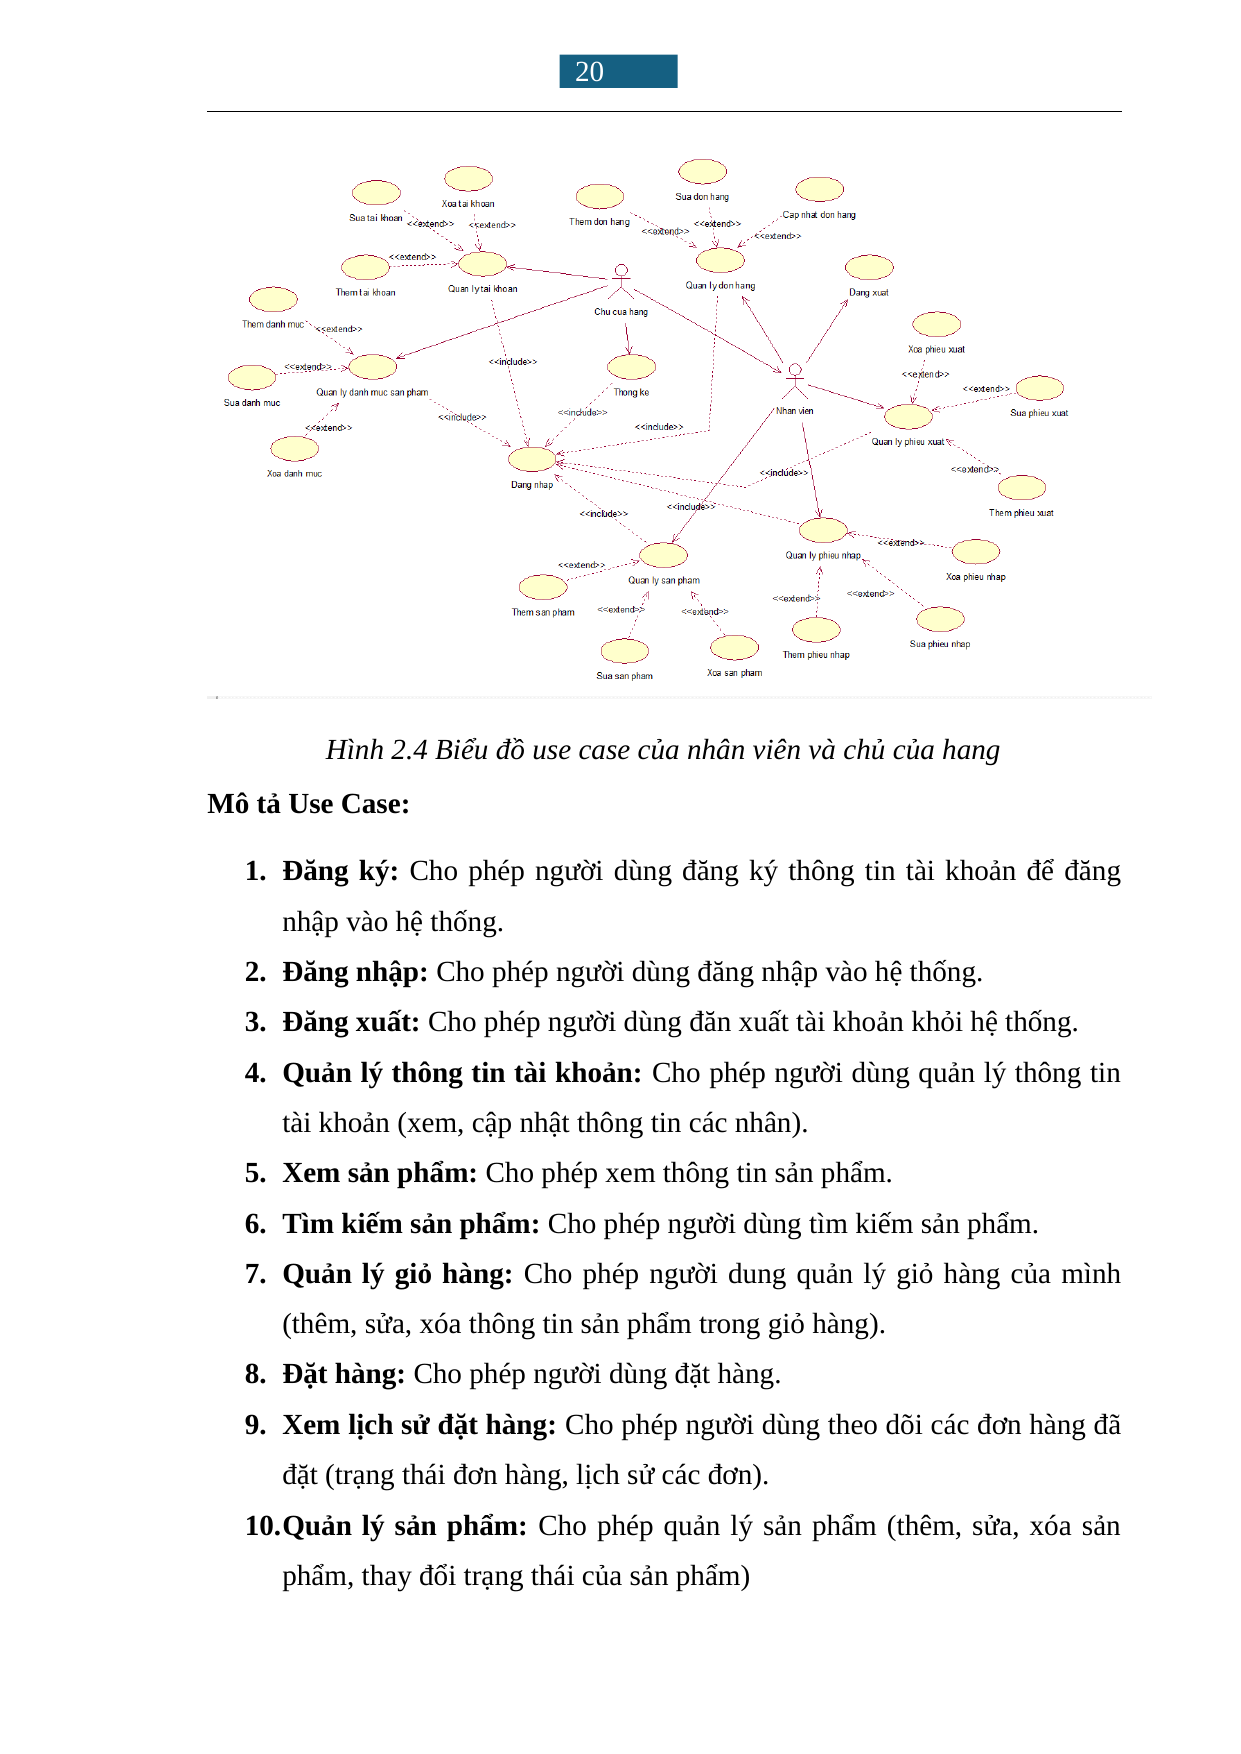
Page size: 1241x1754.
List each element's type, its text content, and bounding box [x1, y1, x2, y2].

text Mô tả Use Case: [207, 787, 1122, 820]
list Đặt hàng: Cho phép người dùng đặt hàng. [244, 1357, 1122, 1390]
list Quản lý giỏ hàng: Cho phép người dung quản lý giỏ hàng của mình (thêm, sửa, xóa thông tin sản phẩm trong giỏ hàng). [244, 1256, 1122, 1340]
picture [207, 147, 1152, 699]
list Đăng ký: Cho phép người dùng đăng ký thông tin tài khoản để đăng nhập vào hệ thống. [244, 853, 1122, 937]
list Đăng nhập: Cho phép người dùng đăng nhập vào hệ thống. [244, 954, 1122, 988]
list Quản lý thông tin tài khoản: Cho phép người dùng quản lý thông tin tài khoản (xem, cập nhật thông tin các nhân). [244, 1055, 1122, 1139]
list Xem lịch sử đặt hàng: Cho phép người dùng theo dõi các đơn hàng đã đặt (trạng thái đơn hàng, lịch sử các đơn). [244, 1407, 1122, 1491]
list Quản lý sản phẩm: Cho phép quản lý sản phẩm (thêm, sửa, xóa sản phẩm, thay đổi trạng thái của sản phẩm) [244, 1508, 1122, 1591]
list Đăng xuất: Cho phép người dùng đăn xuất tài khoản khỏi hệ thống. [244, 1004, 1122, 1038]
list Xem sản phẩm: Cho phép xem thông tin sản phẩm. [244, 1155, 1122, 1189]
list Tìm kiếm sản phẩm: Cho phép người dùng tìm kiếm sản phẩm. [244, 1206, 1122, 1239]
